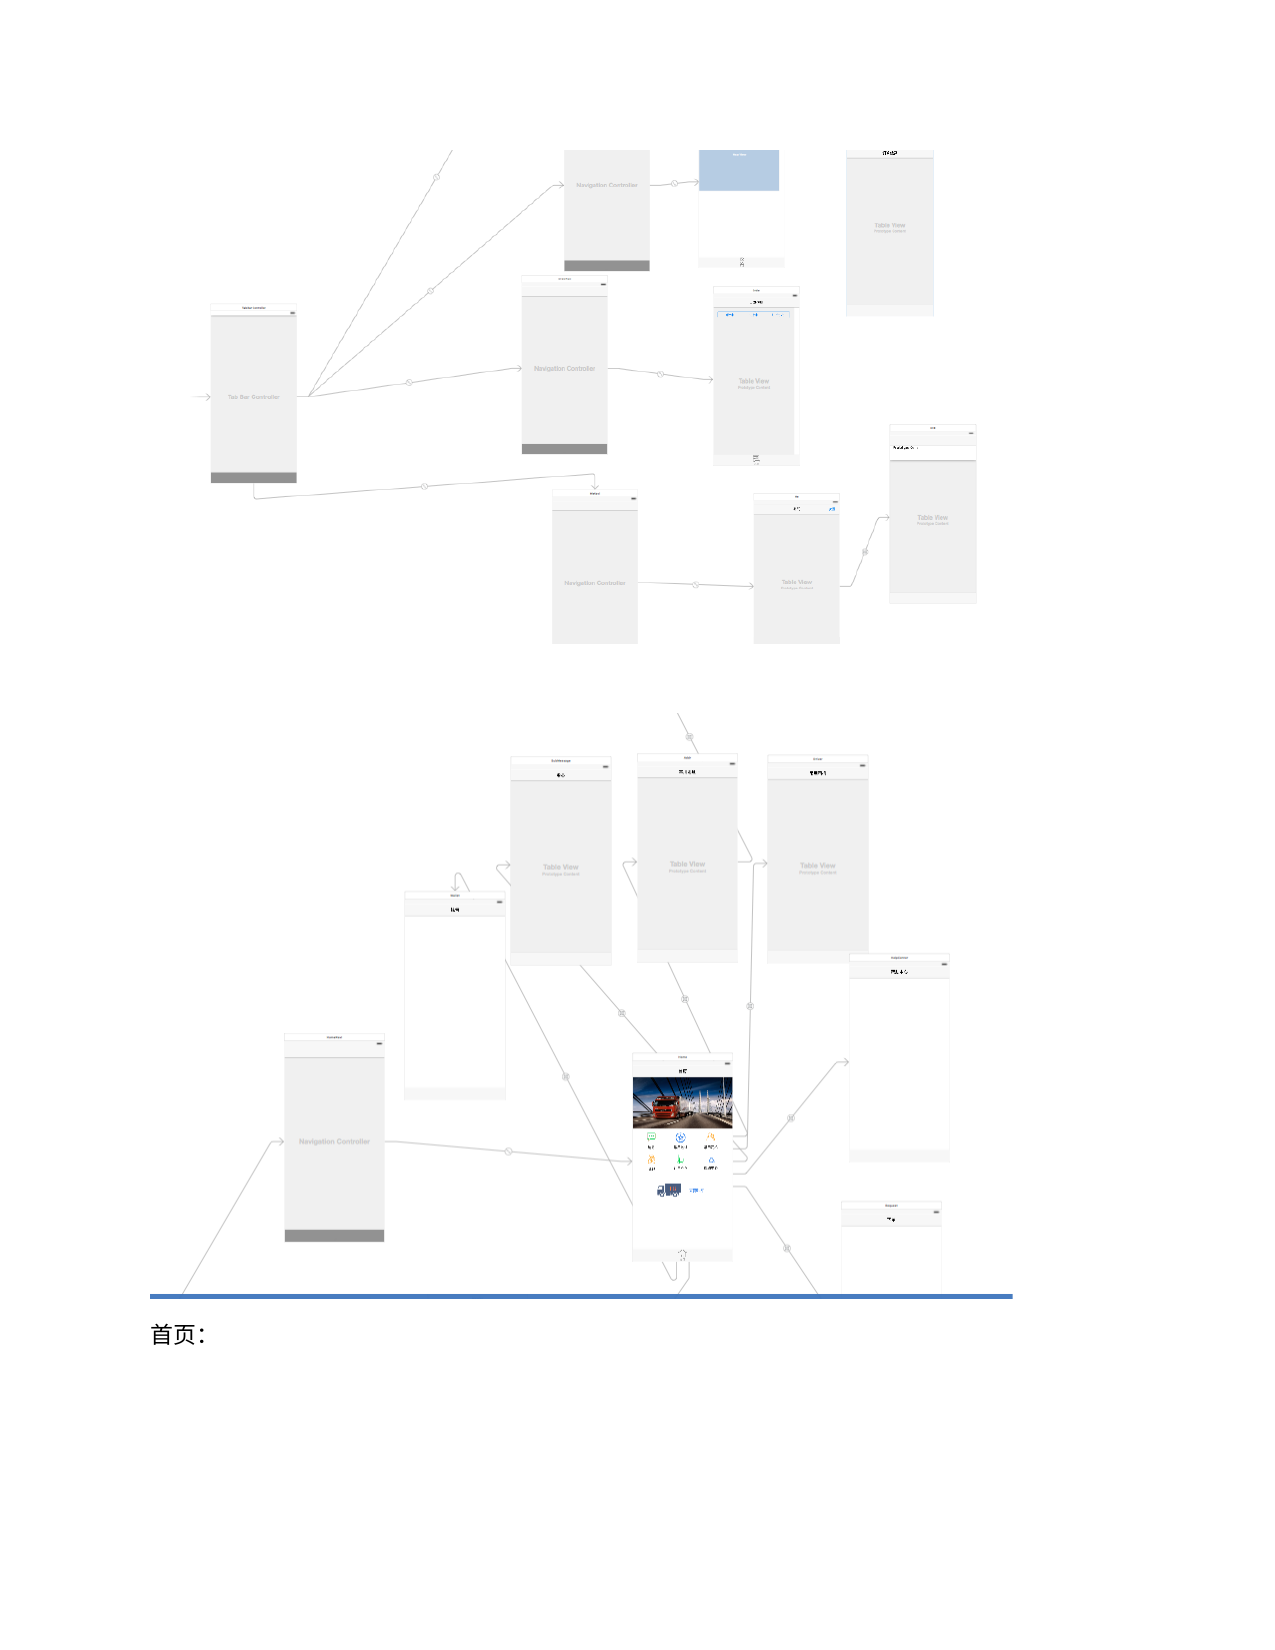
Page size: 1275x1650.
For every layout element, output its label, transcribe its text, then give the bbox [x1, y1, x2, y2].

picture [150, 150, 1015, 644]
picture [150, 713, 1013, 1299]
text 首页： [150, 1317, 1125, 1351]
